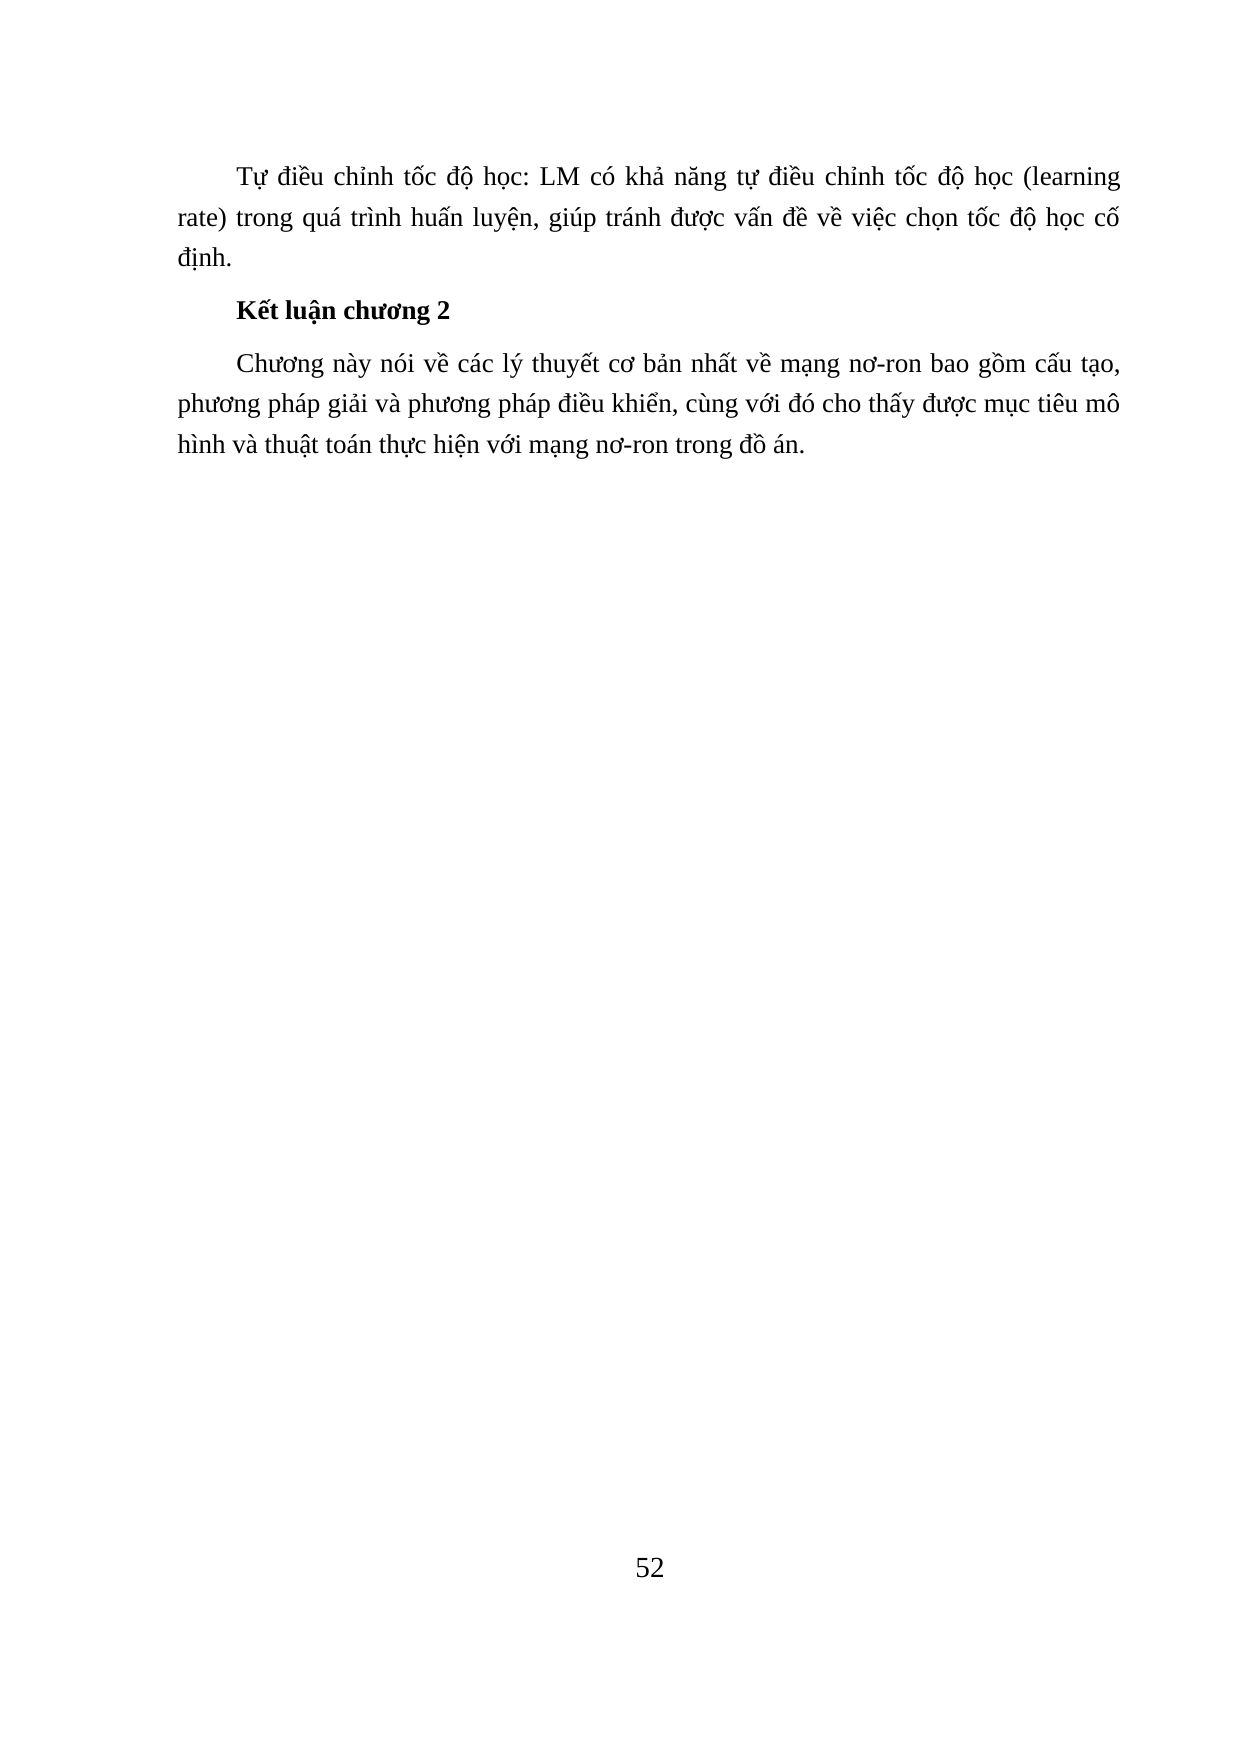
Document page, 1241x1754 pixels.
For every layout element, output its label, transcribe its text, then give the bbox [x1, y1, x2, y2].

text Chương này nói về các lý thuyết cơ bản nhất về mạng nơ-ron bao gồm cấu tạo, phương pháp giải và phương pháp điều khiển, cùng với đó cho thấy được mục tiêu mô hình và thuật toán thực hiện với mạng nơ-ron trong đồ án. [177, 347, 1122, 459]
text Kết luận chương 2 [177, 294, 1122, 325]
text Tự điều chỉnh tốc độ học: LM có khả năng tự điều chỉnh tốc độ học (learning rate) trong quá trình huấn luyện, giúp tránh được vấn đề về việc chọn tốc độ học cố định. [177, 160, 1122, 272]
